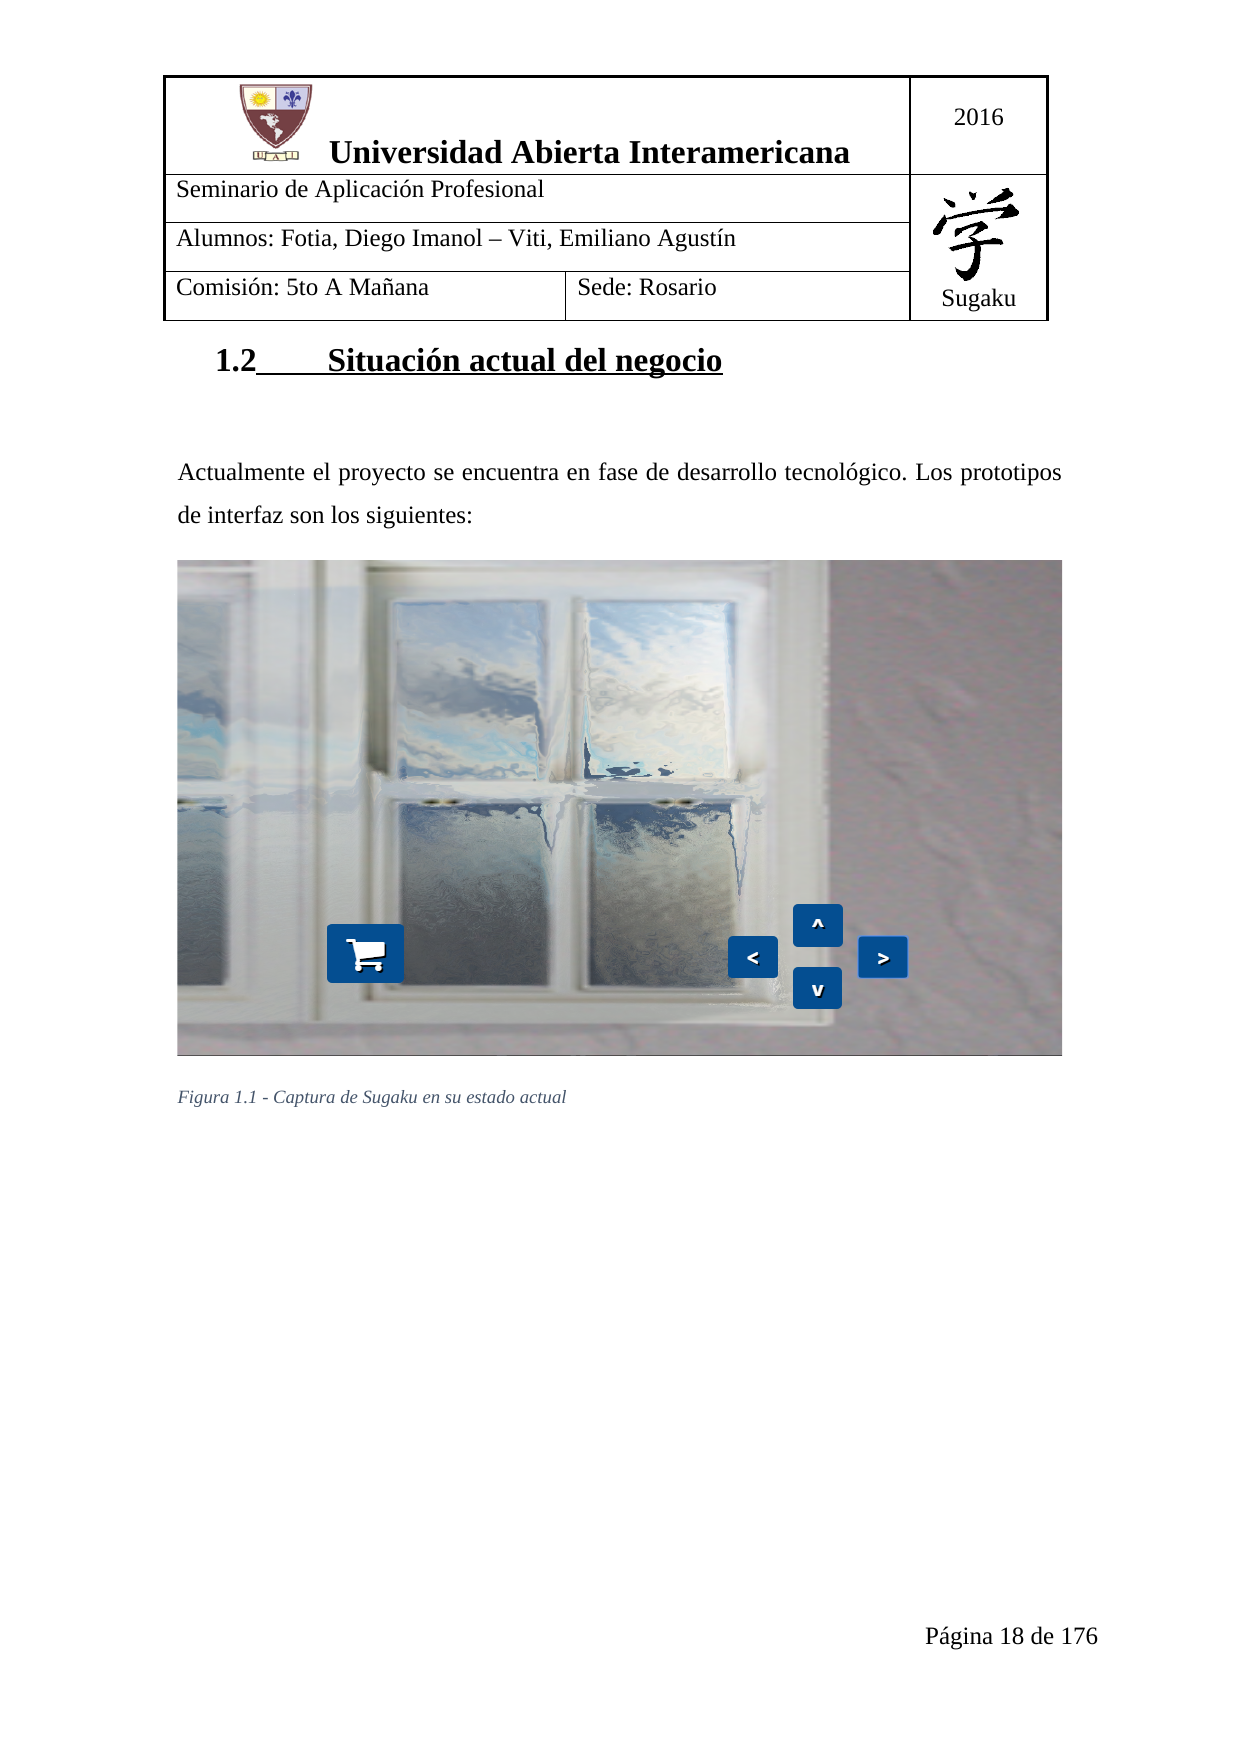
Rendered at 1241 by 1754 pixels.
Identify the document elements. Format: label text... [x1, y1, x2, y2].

subtitle Situación actual del negocio [215, 148, 1063, 378]
text Actualmente el proyecto se encuentra en fase de desarrollo tecnológico. Los prototipos de interfaz son los siguientes: [177, 457, 1063, 529]
picture [223, 78, 329, 164]
picture [177, 560, 1063, 1056]
picture [927, 181, 1030, 284]
text Figura 1.1 - Captura de Sugaku en su estado actual [177, 1086, 1063, 1108]
